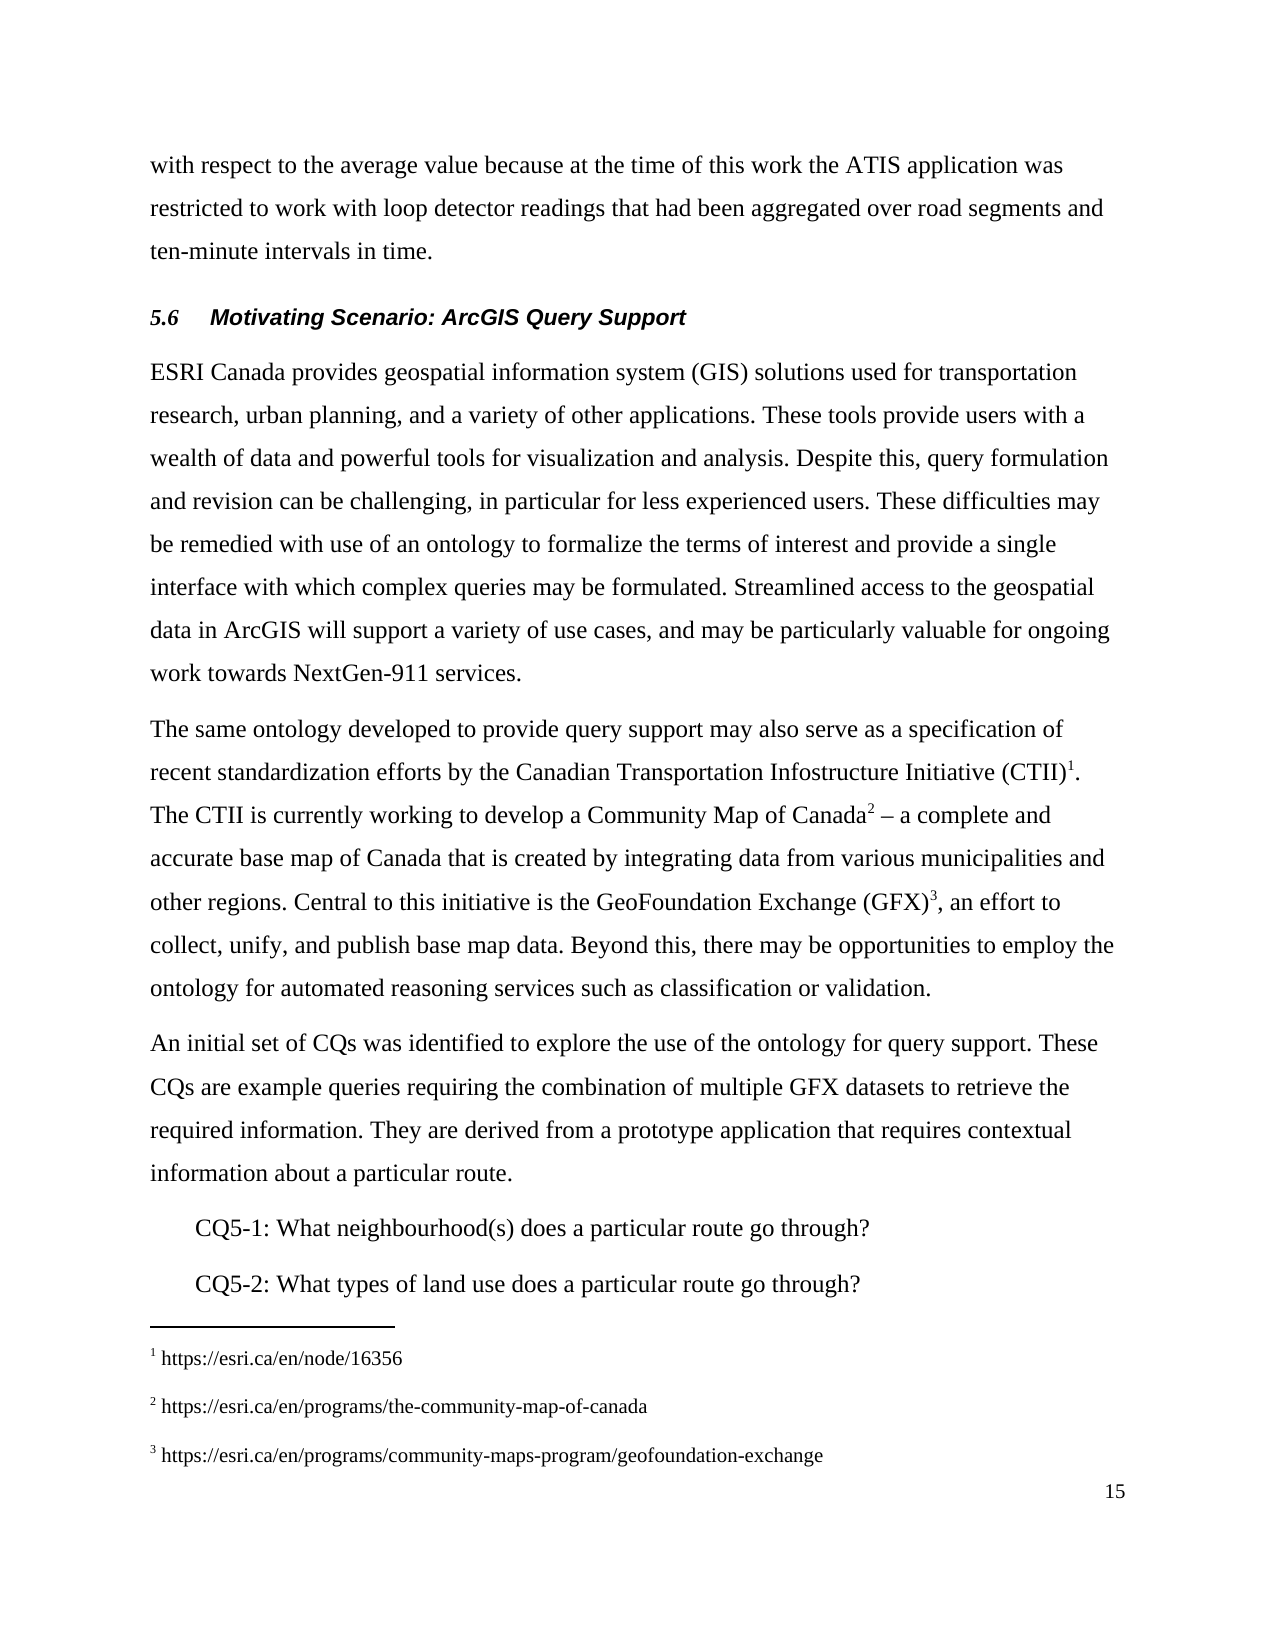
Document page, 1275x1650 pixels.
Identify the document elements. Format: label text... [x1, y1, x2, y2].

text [150, 150, 1125, 265]
text CQ5-1: What neighbourhood(s) does a particular route go through? [150, 1213, 1125, 1242]
subtitle Motivating Scenario: ArcGIS Query Support [150, 304, 1125, 331]
text The same ontology developed to provide query support may also serve as a specification of recent standardization efforts by the Canadian Transportation Infostructure Initiative (CTII). The CTII is currently working to develop a Community Map of Canada – a complete and accurate base map of Canada that is created by integrating data from various municipalities and other regions. Central to this initiative is the GeoFoundation Exchange (GFX), an effort to collect, unify, and publish base map data. Beyond this, there may be opportunities to employ the ontology for automated reasoning services such as classification or validation. [150, 714, 1125, 1002]
text An initial set of CQs was identified to explore the use of the ontology for query support. These CQs are example queries requiring the combination of multiple GFX datasets to retrieve the required information. They are derived from a prototype application that requires contextual information about a particular route. [150, 1028, 1125, 1187]
text CQ5-2: What types of land use does a particular route go through? [150, 1269, 1125, 1298]
text ESRI Canada provides geospatial information system (GIS) solutions used for transportation research, urban planning, and a variety of other applications. These tools provide users with a wealth of data and powerful tools for visualization and analysis. Despite this, query formulation and revision can be challenging, in particular for less experienced users. These difficulties may be remedied with use of an ontology to formalize the terms of interest and provide a single interface with which complex queries may be formulated. Streamlined access to the geospatial data in ArcGIS will support a variety of use cases, and may be particularly valuable for ongoing work towards NextGen-911 services. [150, 357, 1125, 687]
